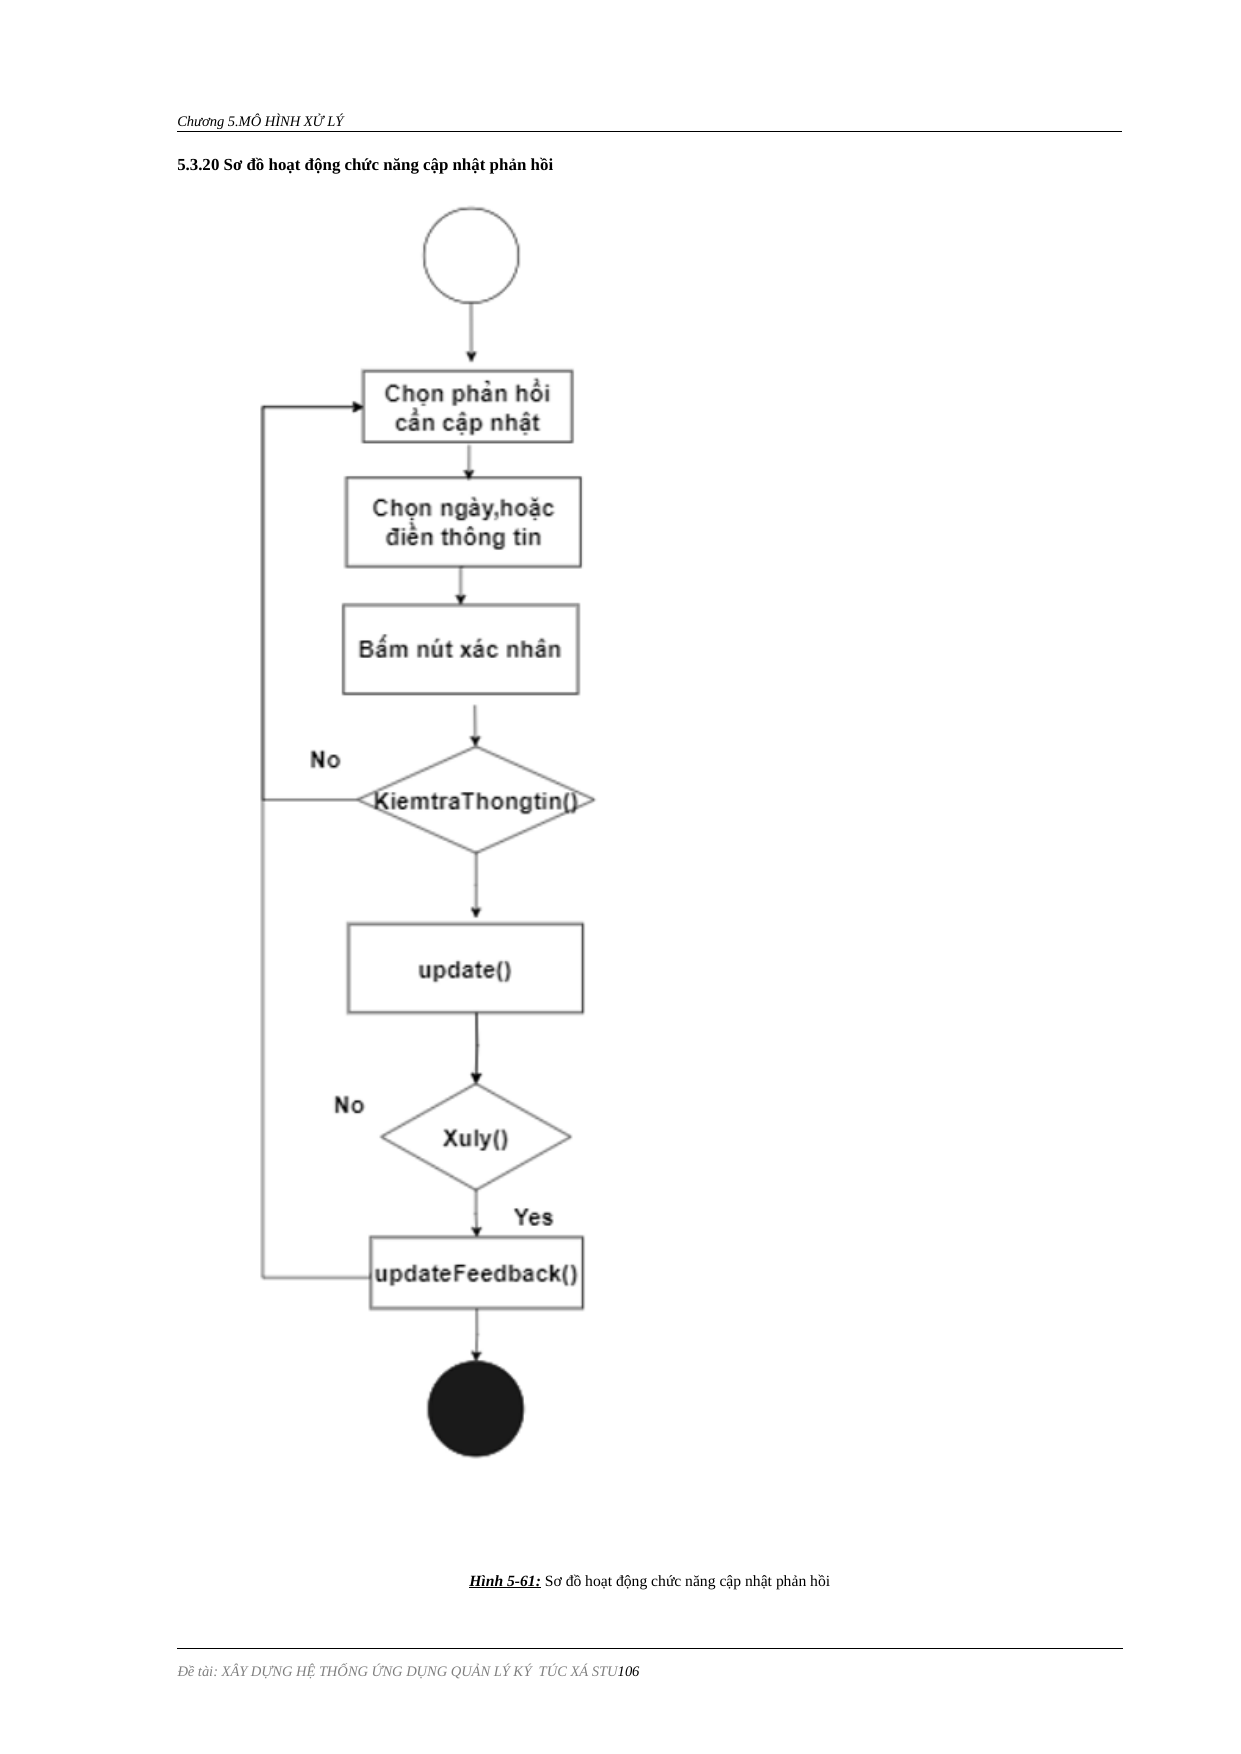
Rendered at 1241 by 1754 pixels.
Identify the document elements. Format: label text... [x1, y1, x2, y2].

subtitle 5.3.20 Sơ đồ hoạt động chức năng cập nhật phản hồi [177, 132, 1122, 174]
text Hình 5-61: Sơ đồ hoạt động chức năng cập nhật phản hồi [177, 1558, 1122, 1589]
picture [177, 198, 767, 1531]
